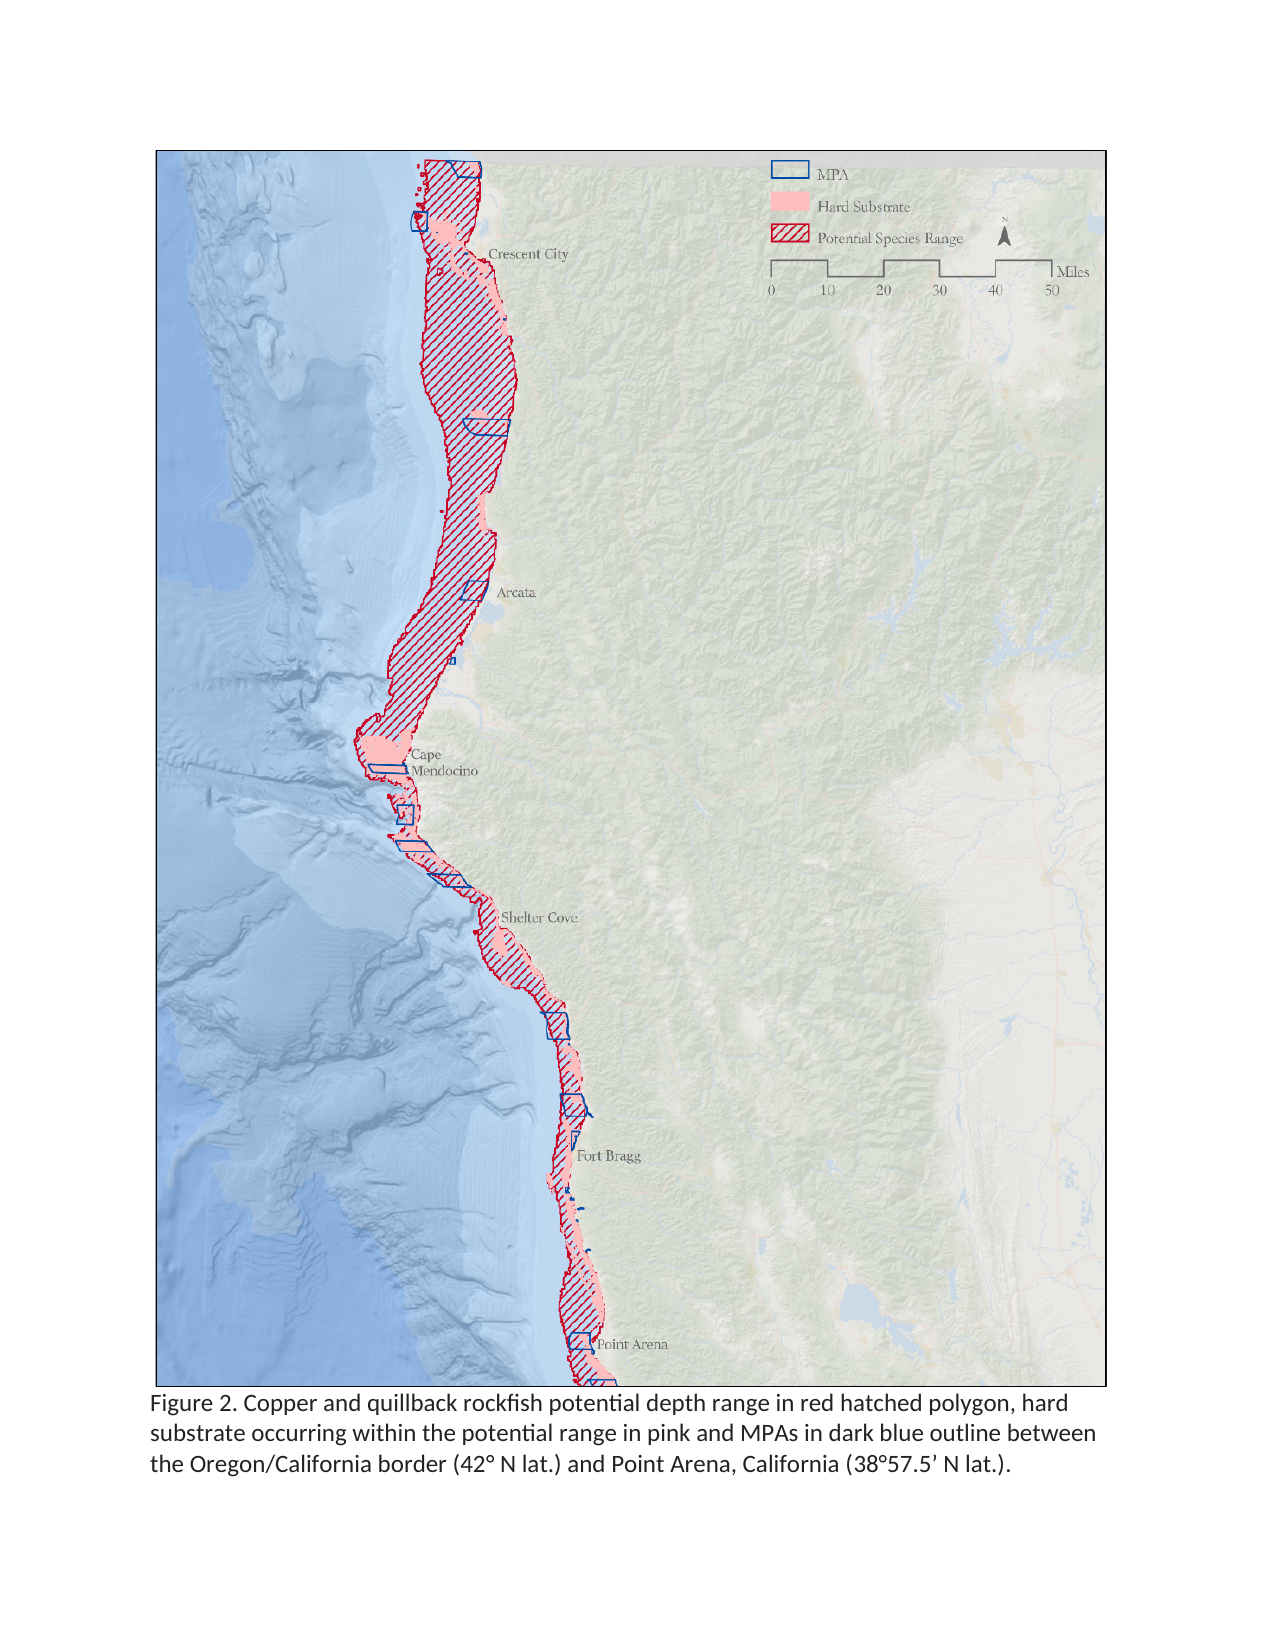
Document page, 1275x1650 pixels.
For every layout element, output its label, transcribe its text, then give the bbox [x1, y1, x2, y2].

text Figure 2. Copper and quillback rockfish potential depth range in red hatched polygon, hard substrate occurring within the potential range in pink and MPAs in dark blue outline between the Oregon/California border (42° N lat.) and Point Arena, California (38°57.5’ N lat.). [150, 1387, 1125, 1478]
picture [155, 150, 1117, 1387]
